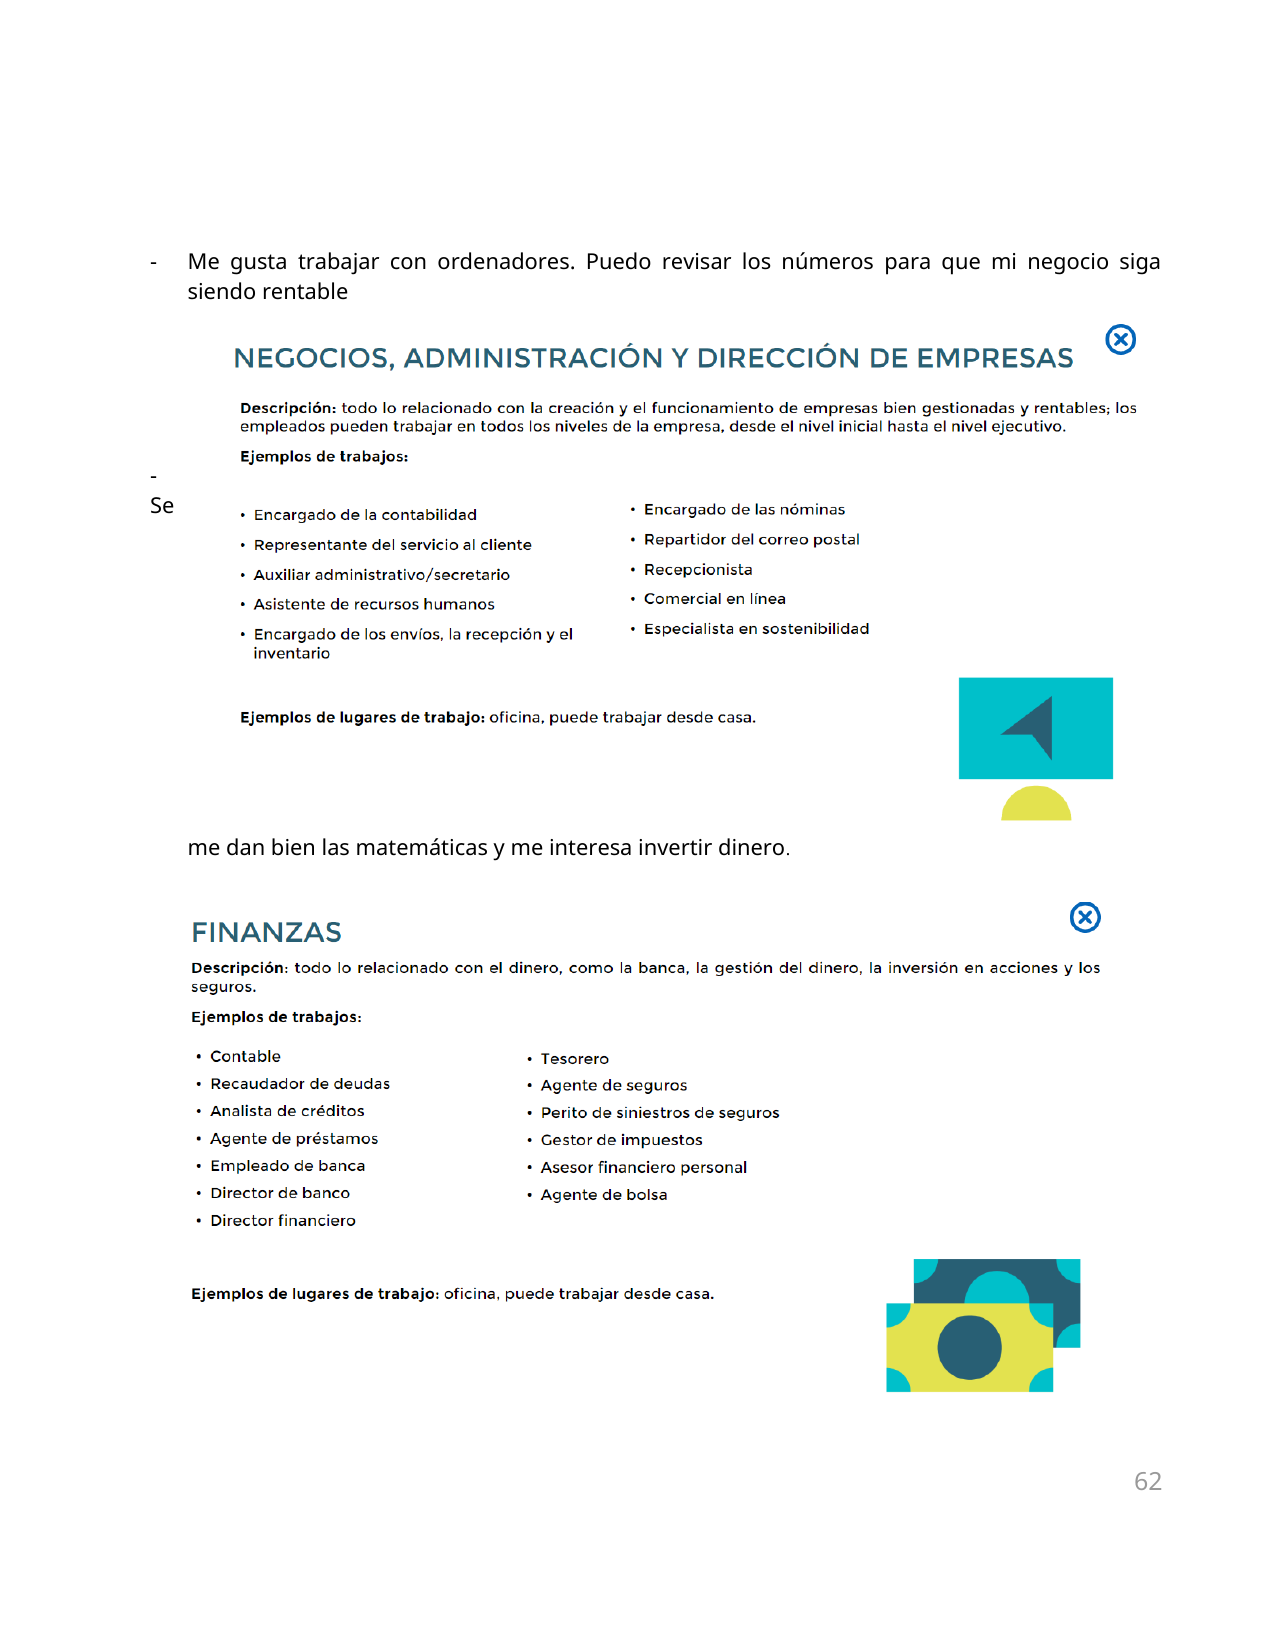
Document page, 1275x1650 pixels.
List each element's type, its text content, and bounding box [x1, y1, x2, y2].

list Se me dan bien las matemáticas y me interesa invertir dinero. [150, 460, 1162, 862]
list Me gusta trabajar con ordenadores. Puedo revisar los números para que mi negocio siga siendo rentable [150, 246, 1162, 306]
picture [207, 322, 1150, 832]
picture [156, 902, 1119, 1403]
